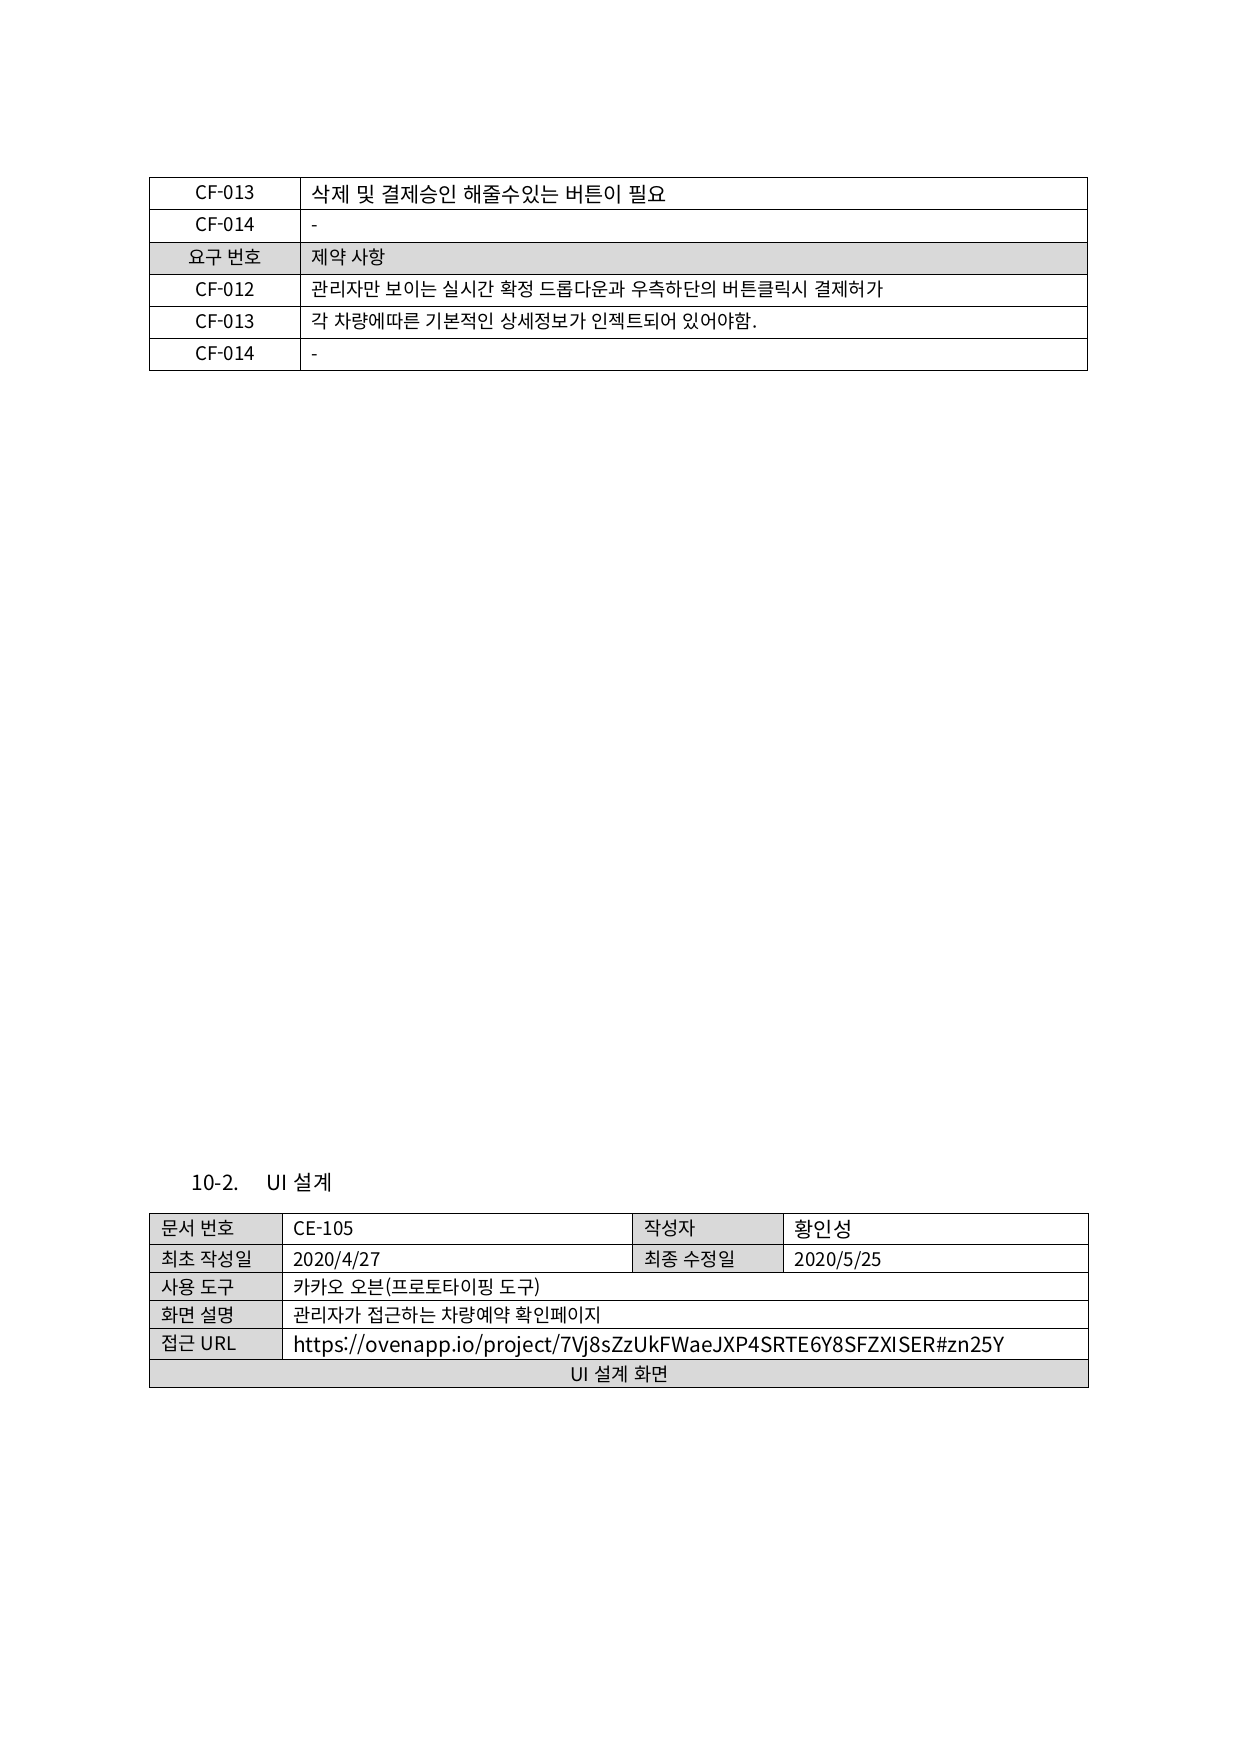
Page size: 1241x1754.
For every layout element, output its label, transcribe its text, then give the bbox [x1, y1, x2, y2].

table_cell 접근 URL [150, 1329, 282, 1359]
table_header 황인성 [784, 1214, 1088, 1244]
table_cell CF-014 [150, 339, 300, 370]
table_cell 최종 수정일 [633, 1245, 783, 1272]
table_header 문서 번호 [150, 1214, 282, 1244]
table_cell CF-012 [150, 275, 300, 306]
table_cell https://ovenapp.io/project/7Vj8sZzUkFWaeJXP4SRTE6Y8SFZXISER#zn25Y [283, 1329, 1088, 1359]
table_cell 사용 도구 [150, 1273, 282, 1300]
table_cell CF-014 [150, 210, 300, 242]
table_header CE-105 [283, 1214, 632, 1244]
table_cell 화면 설명 [150, 1301, 282, 1328]
table_cell 관리자가 접근하는 차량예약 확인페이지 [283, 1301, 1088, 1328]
table_cell - [301, 339, 1087, 370]
list UI 설계 [192, 1166, 1090, 1196]
table_header 작성자 [633, 1214, 783, 1244]
table_cell CF-013 [150, 307, 300, 338]
table_cell 각 차량에따른 기본적인 상세정보가 인젝트되어 있어야함. [301, 307, 1087, 338]
table_cell 2020/5/25 [784, 1245, 1088, 1272]
table_cell 카카오 오븐(프로토타이핑 도구) [283, 1273, 1088, 1300]
table_cell UI 설계 화면 [150, 1360, 1088, 1387]
table_cell 관리자만 보이는 실시간 확정 드롭다운과 우측하단의 버튼클릭시 결제허가 [301, 275, 1087, 306]
table_cell 요구 번호 [150, 243, 300, 274]
table_cell 최초 작성일 [150, 1245, 282, 1272]
table_cell 제약 사항 [301, 243, 1087, 274]
table_cell - [301, 210, 1087, 242]
table_cell 2020/4/27 [283, 1245, 632, 1272]
table_cell 삭제 및 결제승인 해줄수있는 버튼이 필요 [301, 178, 1087, 209]
table_cell CF-013 [150, 178, 300, 209]
